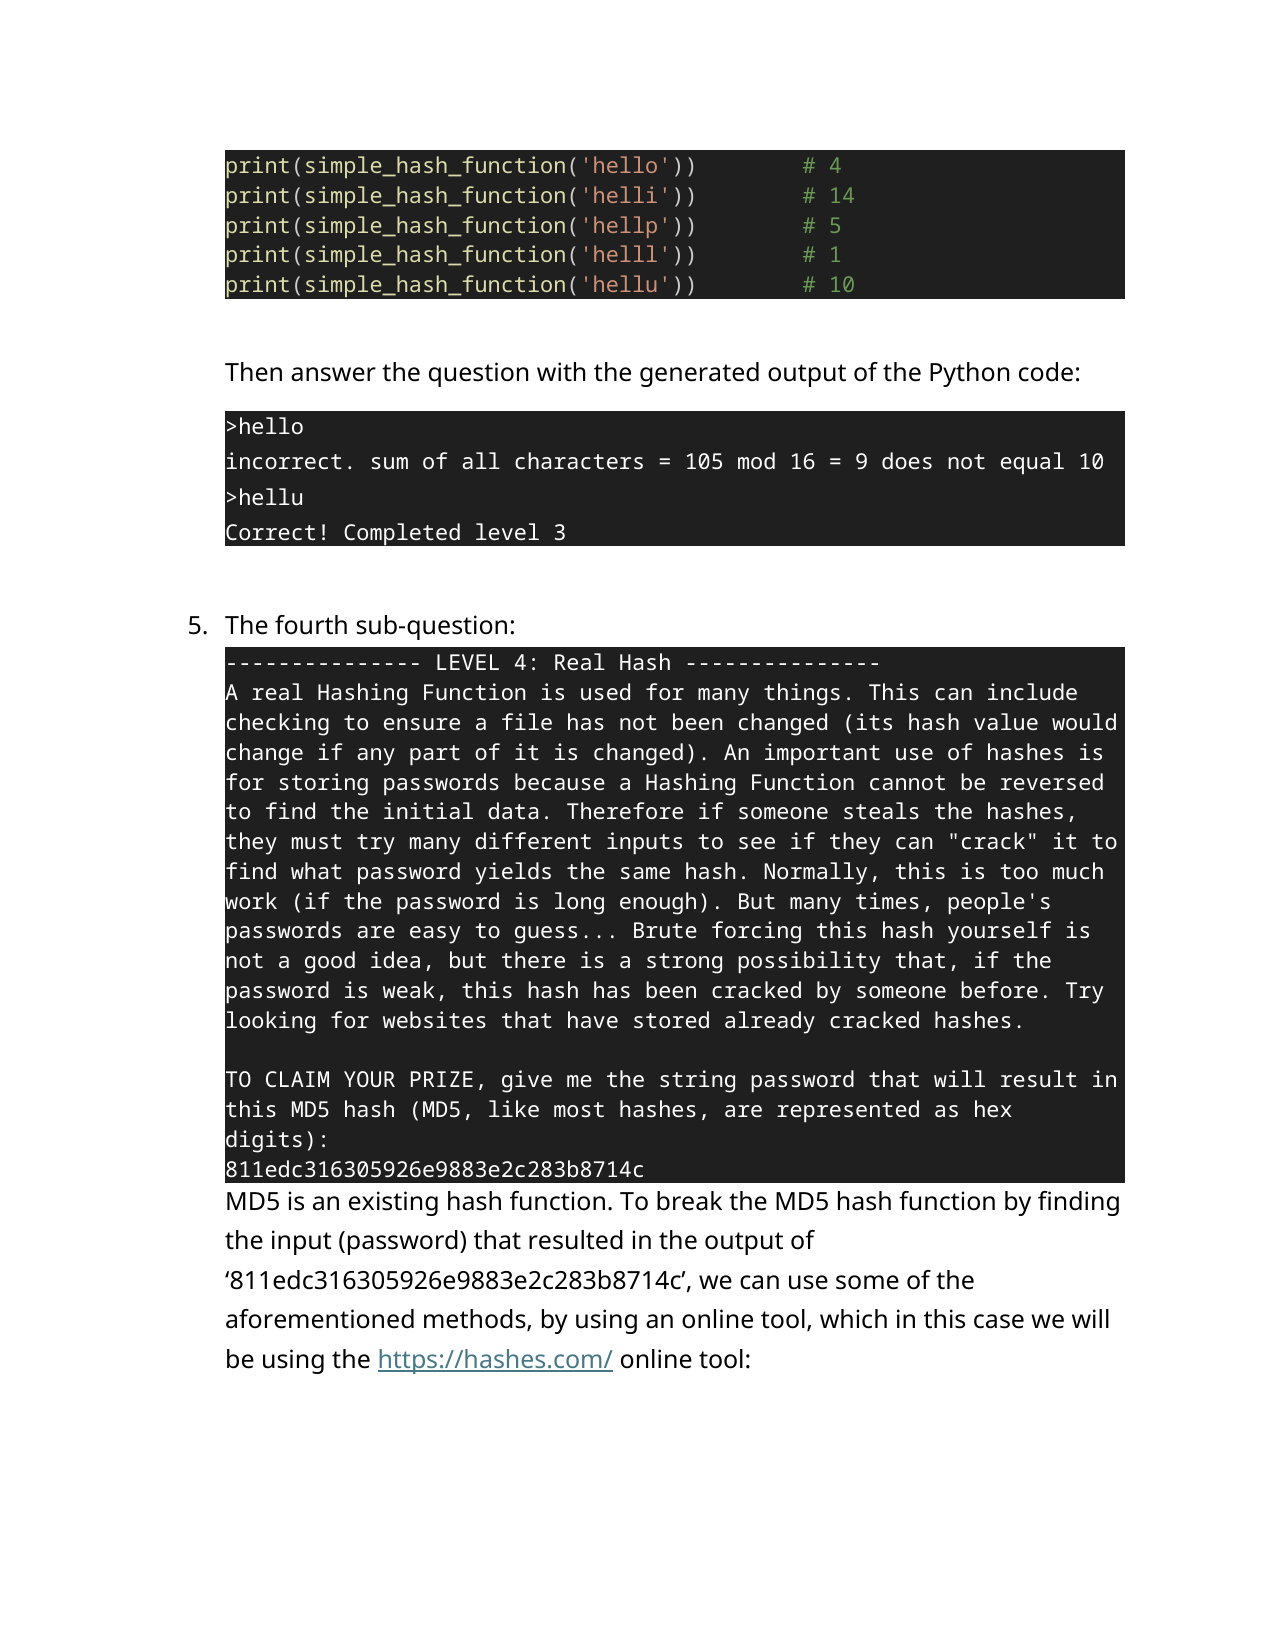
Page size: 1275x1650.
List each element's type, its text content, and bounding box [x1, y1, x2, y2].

list TO CLAIM YOUR PRIZE, give me the string password that will result in this MD5 hash (MD5, like most hashes, are represented as hex digits): [225, 1064, 1125, 1154]
text incorrect. sum of all characters = 105 mod 16 = 9 does not equal 10 [225, 446, 1125, 476]
list A real Hashing Function is used for many things. This can include checking to ensure a file has not been changed (its hash value would change if any part of it is changed). An important use of hashes is for storing passwords because a Hashing Function cannot be reversed to find the initial data. Therefore if someone steals the hashes, they must try many different inputs to see if they can "crack" it to find what password yields the same hash. Normally, this is too much work (if the password is long enough). But many times, people's passwords are easy to guess... Brute forcing this hash yourself is not a good idea, but there is a strong possibility that, if the password is weak, this hash has been cracked by someone before. Try looking for websites that have stored already cracked hashes. [225, 677, 1125, 1034]
text >hellu [225, 481, 1125, 511]
list --------------- LEVEL 4: Real Hash --------------- [225, 647, 1125, 677]
text print(simple_hash_function('hellu')) # 10 [225, 269, 1125, 299]
text print(simple_hash_function('helll')) # 1 [225, 239, 1125, 269]
text print(simple_hash_function('hellp')) # 5 [225, 209, 1125, 239]
list 811edc316305926e9883e2c283b8714c [225, 1154, 1125, 1183]
list The fourth sub-question: [187, 608, 1125, 642]
text MD5 is an existing hash function. To break the MD5 hash function by finding the input (password) that resulted in the output of ‘811edc316305926e9883e2c283b8714c’, we can use some of the aforementioned methods, by using an online tool, which in this case we will be using the https://hashes.com/ online tool: [225, 1183, 1125, 1376]
text print(simple_hash_function('hello')) # 4 [225, 150, 1125, 180]
text >hello [225, 411, 1125, 441]
text Correct! Completed level 3 [225, 517, 1125, 546]
list Then answer the question with the generated output of the Python code: [225, 355, 1125, 389]
text print(simple_hash_function('helli')) # 14 [225, 180, 1125, 209]
